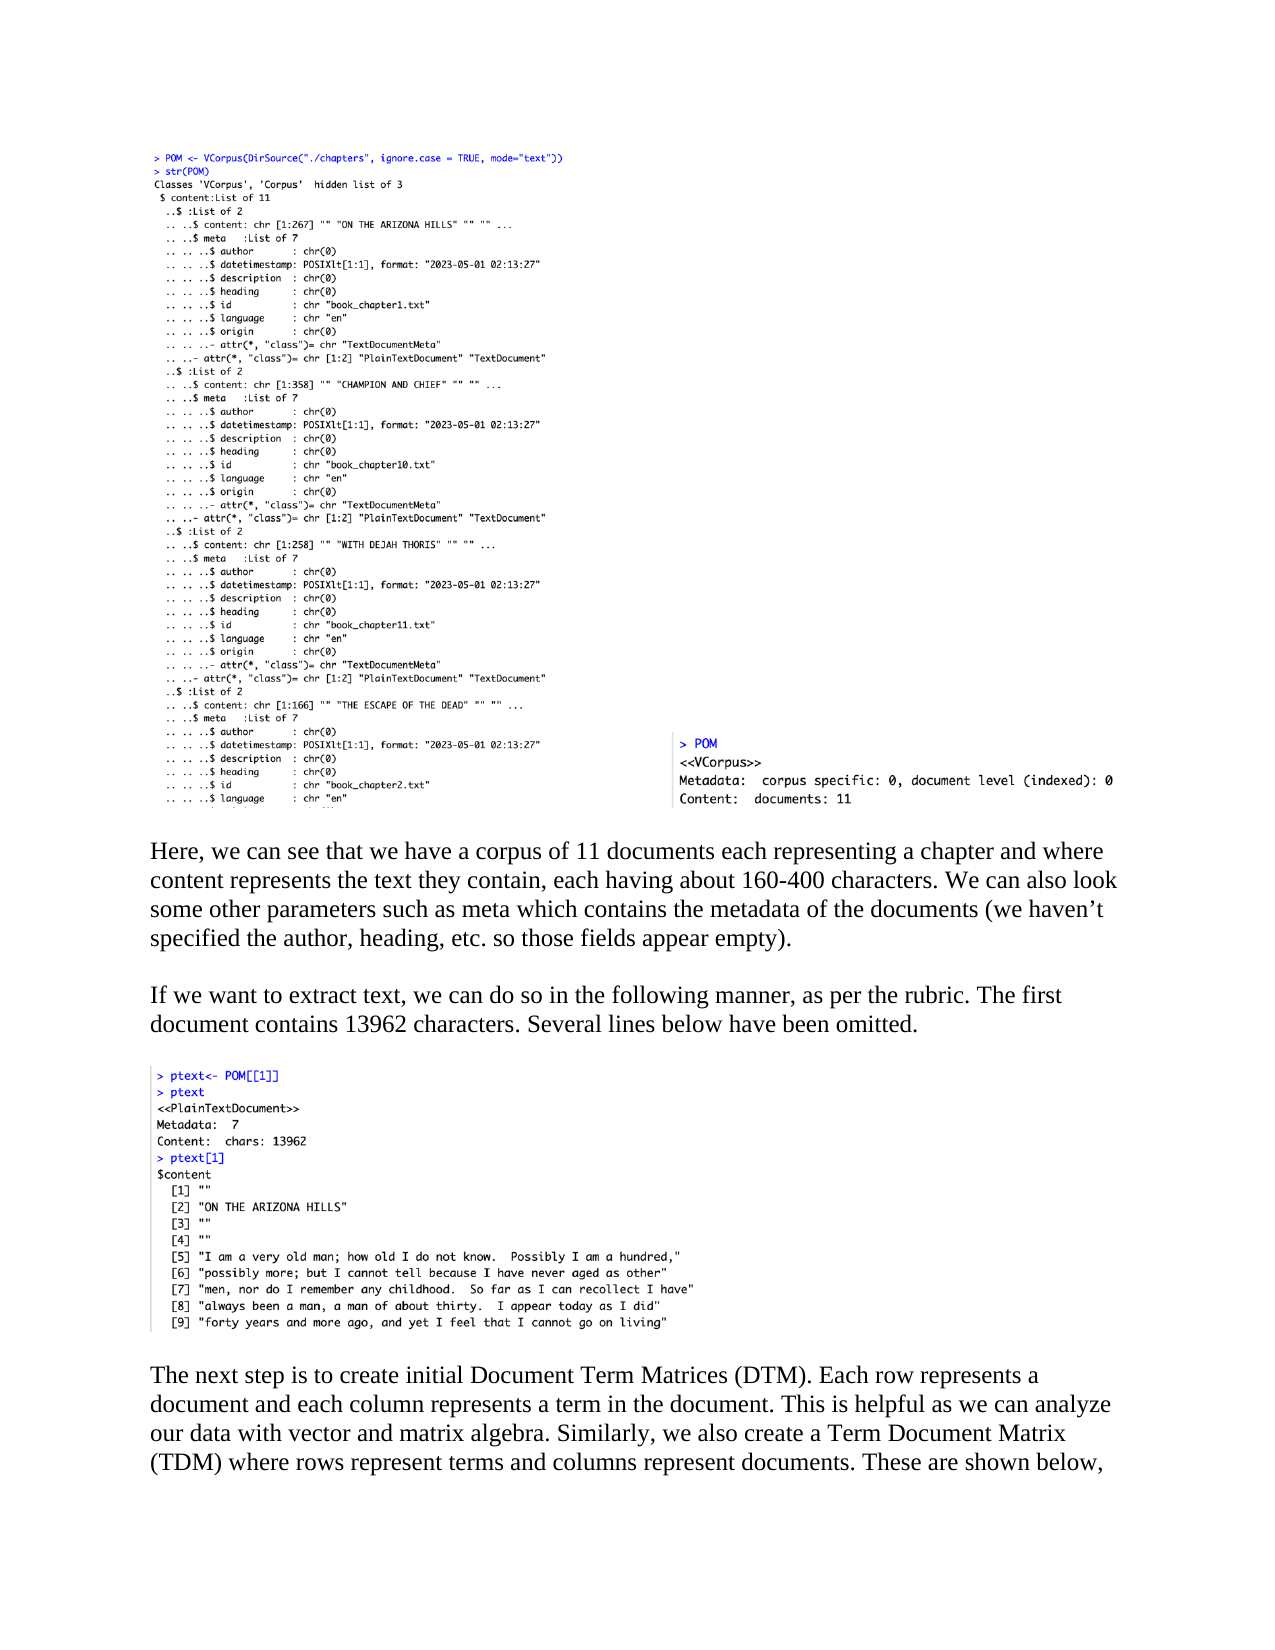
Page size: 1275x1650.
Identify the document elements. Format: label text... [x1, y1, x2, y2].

picture [150, 1066, 699, 1332]
picture [150, 150, 1117, 808]
text Here, we can see that we have a corpus of 11 documents each representing a chapter and where content represents the text they contain, each having about 160-400 characters. We can also look some other parameters such as meta which contains the metadata of the documents (we haven’t specified the author, heading, etc. so those fields appear empty). [150, 836, 1125, 951]
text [150, 1360, 1125, 1475]
text If we want to extract text, we can do so in the following manner, as per the rubric. The first document contains 13962 characters. Several lines below have been omitted. [150, 980, 1125, 1038]
